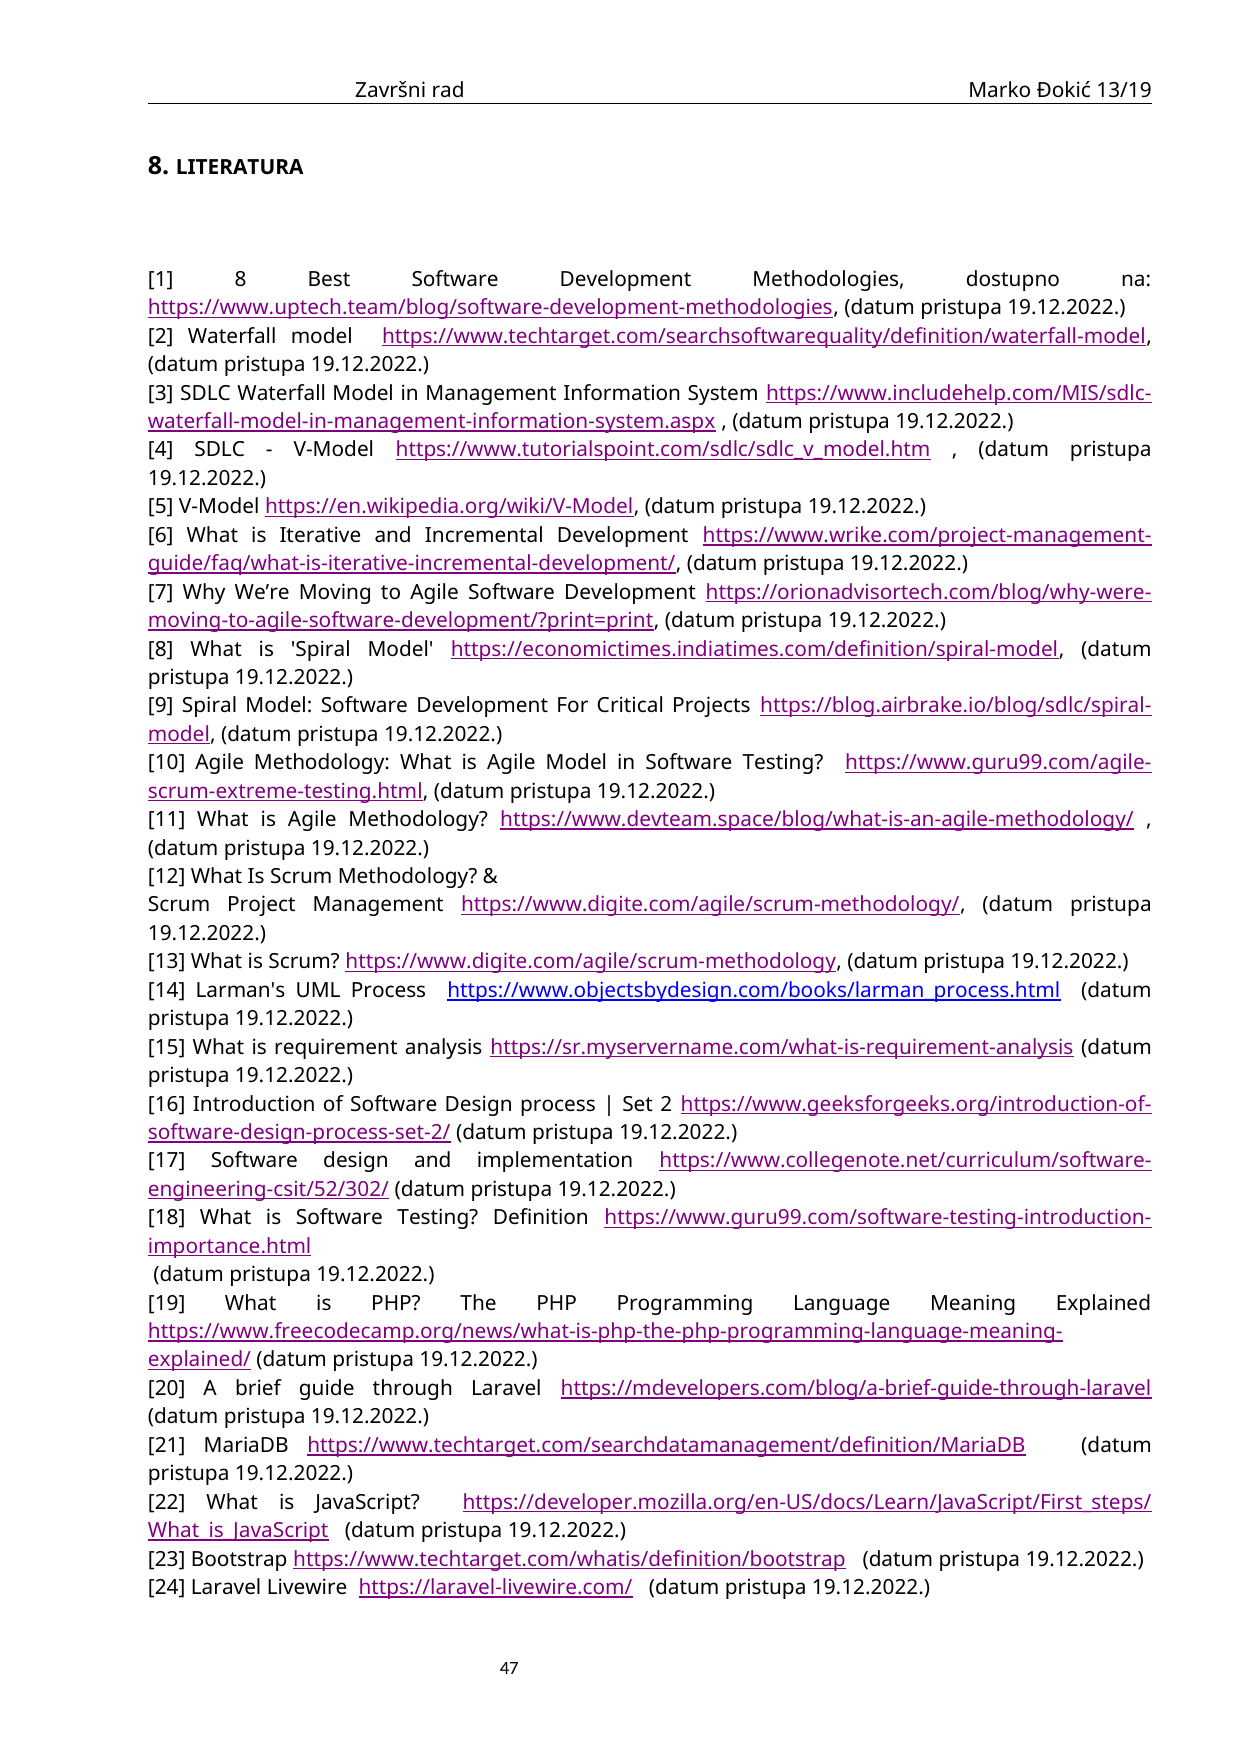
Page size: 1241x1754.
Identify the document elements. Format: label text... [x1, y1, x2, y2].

text [18] What is Software Testing? Definition https://www.guru99.com/software-testing-introduction-importance.html [148, 1202, 1152, 1259]
text [1] 8 Best Software Development Methodologies, dostupno na: https://www.uptech.team/blog/software-development-methodologies, (datum pristupa 19.12.2022.) [148, 264, 1152, 321]
text [13] What is Scrum? https://www.digite.com/agile/scrum-methodology, (datum pristupa 19.12.2022.) [148, 946, 1152, 975]
text [24] Laravel Livewire https://laravel-livewire.com/ (datum pristupa 19.12.2022.) [148, 1572, 1152, 1601]
text Scrum Project Management https://www.digite.com/agile/scrum-methodology/, (datum pristupa 19.12.2022.) [148, 889, 1152, 946]
text [17] Software design and implementation https://www.collegenote.net/curriculum/software-engineering-csit/52/302/ (datum pristupa 19.12.2022.) [148, 1146, 1152, 1202]
text [10] Agile Methodology: What is Agile Model in Software Testing? https://www.guru99.com/agile-scrum-extreme-testing.html, (datum pristupa 19.12.2022.) [148, 747, 1152, 804]
text [4] SDLC - V-Model https://www.tutorialspoint.com/sdlc/sdlc_v_model.htm , (datum pristupa 19.12.2022.) [148, 434, 1152, 491]
text [7] Why We’re Moving to Agile Software Development https://orionadvisortech.com/blog/why-were-moving-to-agile-software-development/?print=print, (datum pristupa 19.12.2022.) [148, 577, 1152, 634]
text [6] What is Iterative and Incremental Development https://www.wrike.com/project-management-guide/faq/what-is-iterative-incremental-development/, (datum pristupa 19.12.2022.) [148, 520, 1152, 577]
text [8] What is 'Spiral Model' https://economictimes.indiatimes.com/definition/spiral-model, (datum pristupa 19.12.2022.) [148, 634, 1152, 691]
text [23] Bootstrap https://www.techtarget.com/whatis/definition/bootstrap (datum pristupa 19.12.2022.) [148, 1544, 1152, 1572]
subtitle LITERATURA [148, 148, 1152, 182]
text [20] A brief guide through Laravel https://mdevelopers.com/blog/a-brief-guide-through-laravel (datum pristupa 19.12.2022.) [148, 1373, 1152, 1430]
text [5] V-Model https://en.wikipedia.org/wiki/V-Model, (datum pristupa 19.12.2022.) [148, 491, 1152, 520]
text [19] What is PHP? The PHP Programming Language Meaning Explained https://www.freecodecamp.org/news/what-is-php-the-php-programming-language-meaning-explained/ (datum pristupa 19.12.2022.) [148, 1288, 1152, 1373]
text [16] Introduction of Software Design process | Set 2 https://www.geeksforgeeks.org/introduction-of-software-design-process-set-2/ (datum pristupa 19.12.2022.) [148, 1089, 1152, 1146]
text (datum pristupa 19.12.2022.) [148, 1259, 1152, 1288]
text [14] Larman's UML Process https://www.objectsbydesign.com/books/larman_process.html (datum pristupa 19.12.2022.) [148, 975, 1152, 1032]
text [12] What Is Scrum Methodology? & [148, 861, 1152, 889]
text [9] Spiral Model: Software Development For Critical Projects https://blog.airbrake.io/blog/sdlc/spiral-model, (datum pristupa 19.12.2022.) [148, 691, 1152, 747]
text [15] What is requirement analysis https://sr.myservername.com/what-is-requirement-analysis (datum pristupa 19.12.2022.) [148, 1032, 1152, 1089]
text [21] MariaDB https://www.techtarget.com/searchdatamanagement/definition/MariaDB (datum pristupa 19.12.2022.) [148, 1430, 1152, 1487]
text [3] SDLC Waterfall Model in Management Information System https://www.includehelp.com/MIS/sdlc-waterfall-model-in-management-information-system.aspx , (datum pristupa 19.12.2022.) [148, 378, 1152, 434]
text [22] What is JavaScript? https://developer.mozilla.org/en-US/docs/Learn/JavaScript/First_steps/What_is_JavaScript (datum pristupa 19.12.2022.) [148, 1487, 1152, 1544]
text [2] Waterfall model https://www.techtarget.com/searchsoftwarequality/definition/waterfall-model, (datum pristupa 19.12.2022.) [148, 321, 1152, 378]
text [11] What is Agile Methodology? https://www.devteam.space/blog/what-is-an-agile-methodology/ , (datum pristupa 19.12.2022.) [148, 804, 1152, 861]
